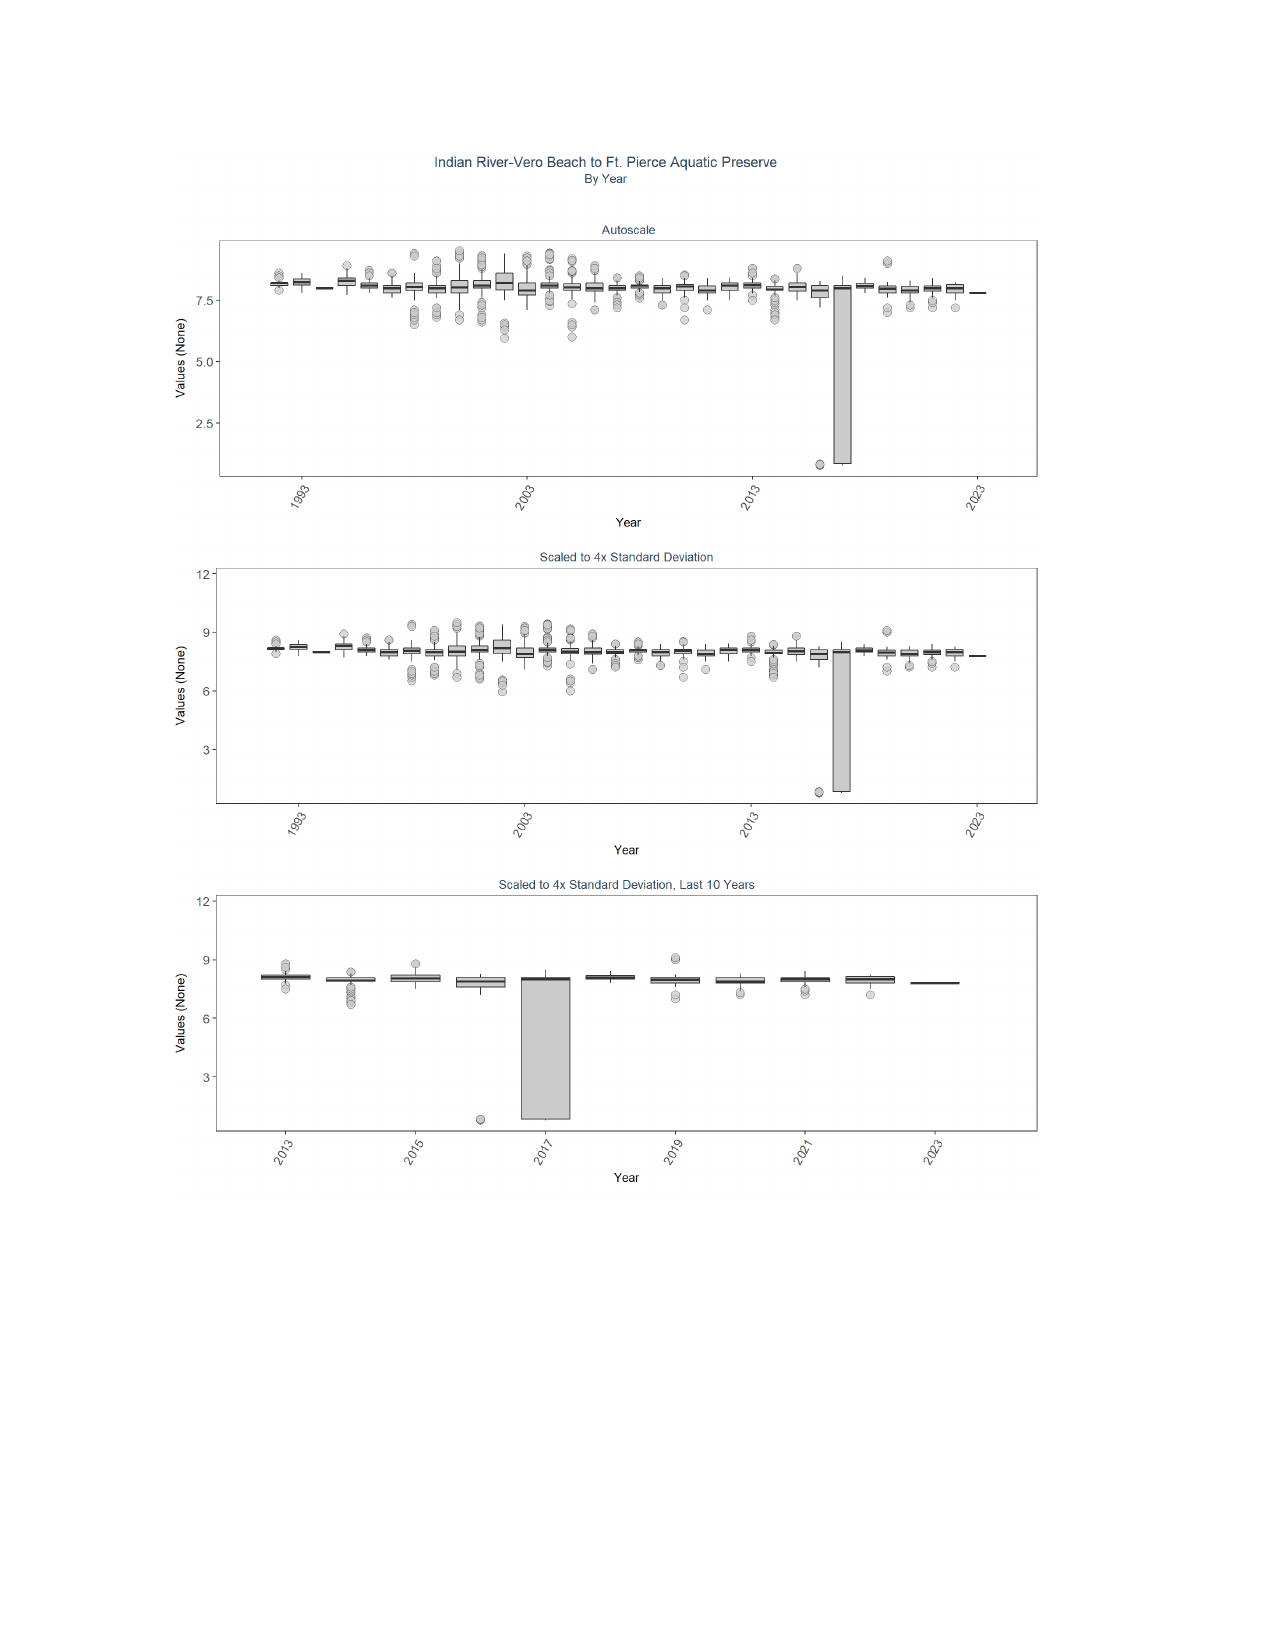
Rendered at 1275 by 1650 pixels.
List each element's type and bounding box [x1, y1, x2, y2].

picture [168, 150, 1044, 1200]
